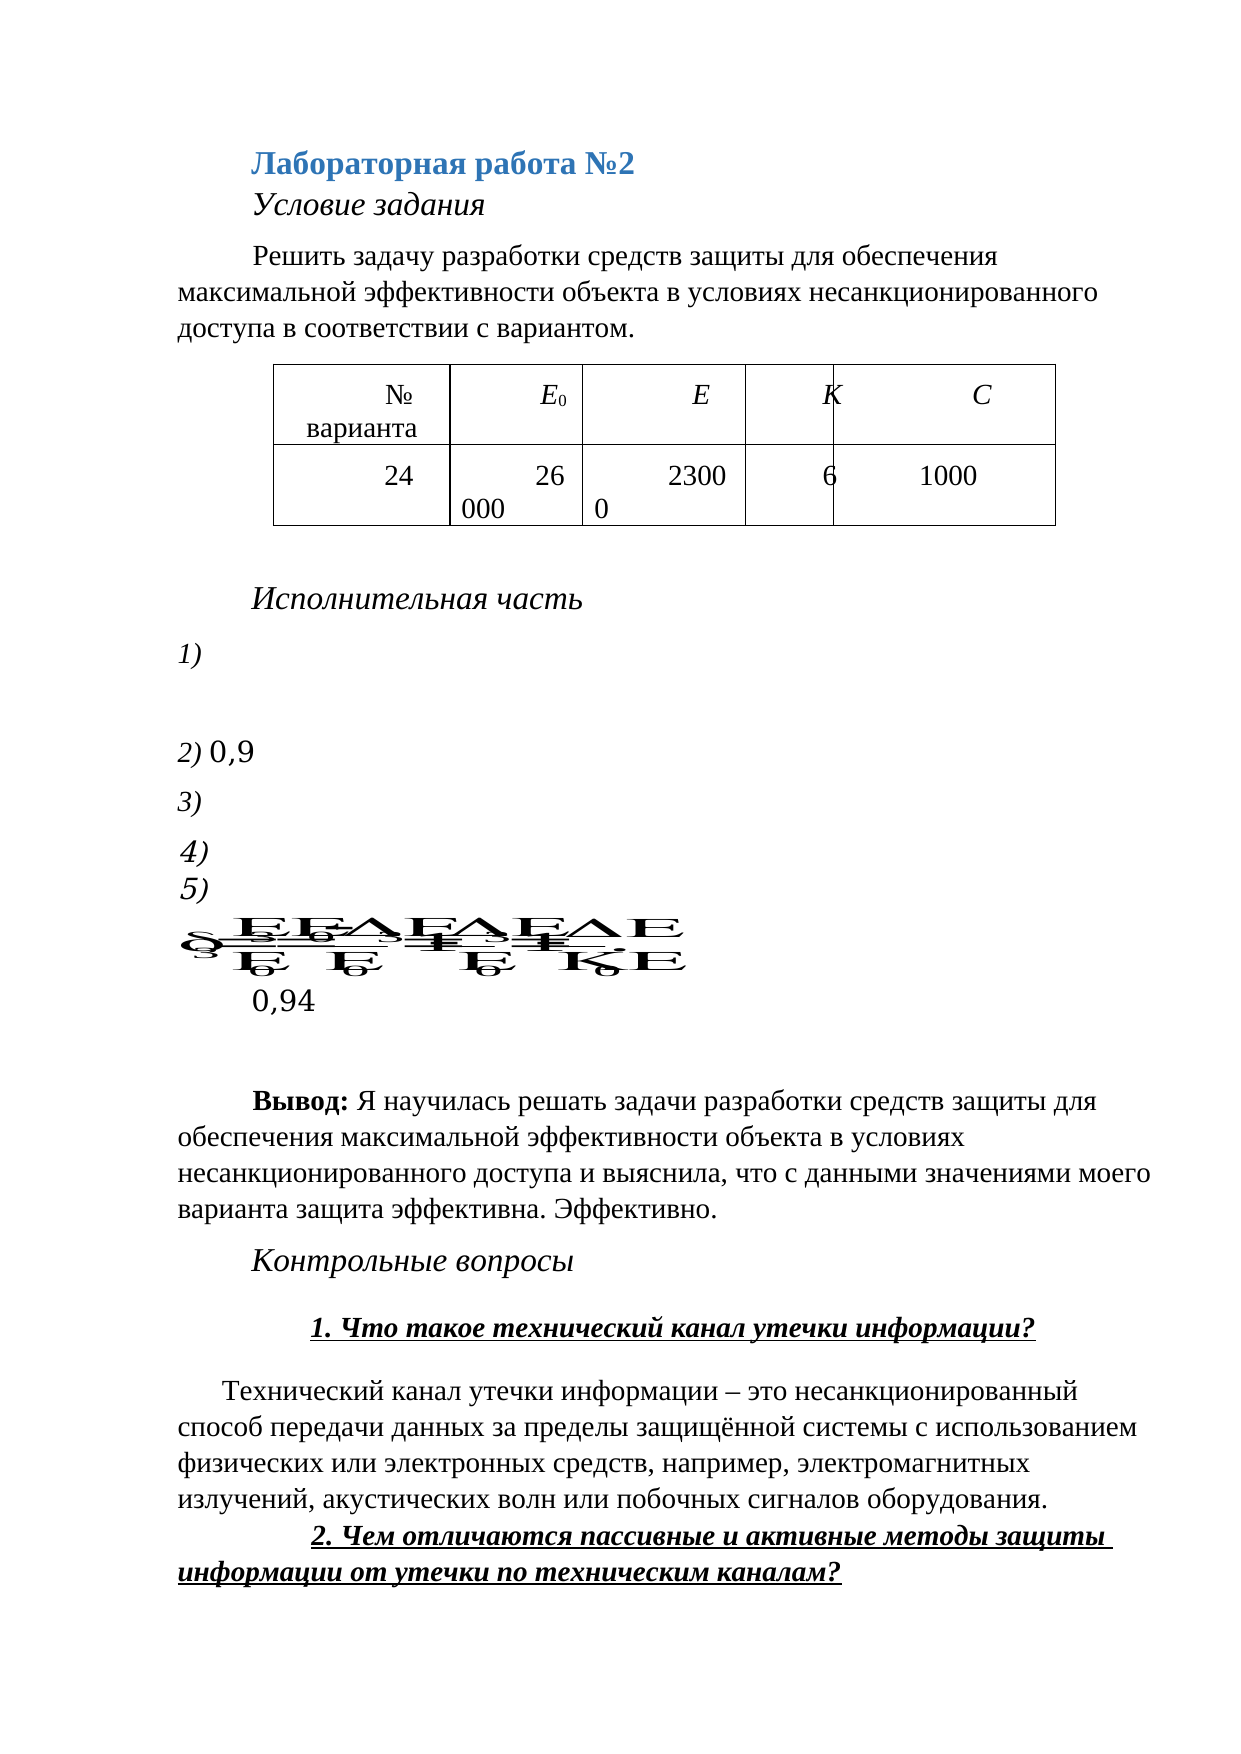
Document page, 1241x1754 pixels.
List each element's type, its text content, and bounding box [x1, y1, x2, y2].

text 2. Чем отличаются пассивные и активные методы защиты информации от утечки по техническим каналам? [177, 1518, 1152, 1587]
text Решить задачу разработки средств защиты для обеспечения максимальной эффективности объекта в условиях несанкционированного доступа в соответствии с вариантом. [177, 238, 1152, 344]
subtitle Лабораторная работа №2 [177, 143, 1152, 181]
text Условие задания [177, 184, 1152, 223]
table_cell 24 [274, 445, 449, 525]
text 0,94 [177, 982, 1152, 1017]
table_header E0 [451, 365, 582, 444]
text 1. Что такое технический канал утечки информации? [177, 1311, 1152, 1344]
table_cell 26000 [451, 445, 582, 525]
table_cell 1000 [834, 445, 1055, 525]
table_cell 23000 [583, 445, 745, 525]
text Исполнительная часть [177, 578, 1152, 617]
text 2) 0,9 [177, 734, 1152, 769]
table_header K [746, 365, 833, 444]
text Вывод: Я научилась решать задачи разработки средств защиты для обеспечения максимальной эффективности объекта в условиях несанкционированного доступа и выяснила, что с данными значениями моего варианта защита эффективна. Эффективно. [177, 1083, 1152, 1225]
text 5) [177, 871, 1152, 906]
text Контрольные вопросы [177, 1240, 1152, 1278]
table_header E [583, 365, 745, 444]
table_header № варианта [274, 365, 449, 444]
text 3) [177, 784, 1152, 818]
text Технический канал утечки информации – это несанкционированный способ передачи данных за пределы защищённой системы с использованием физических или электронных средств, например, электромагнитных излучений, акустических волн или побочных сигналов оборудования. [177, 1373, 1152, 1515]
text 4) [177, 833, 1152, 868]
table_header C [834, 365, 1055, 444]
text 1) [177, 637, 1152, 670]
table_cell 6 [746, 445, 833, 525]
